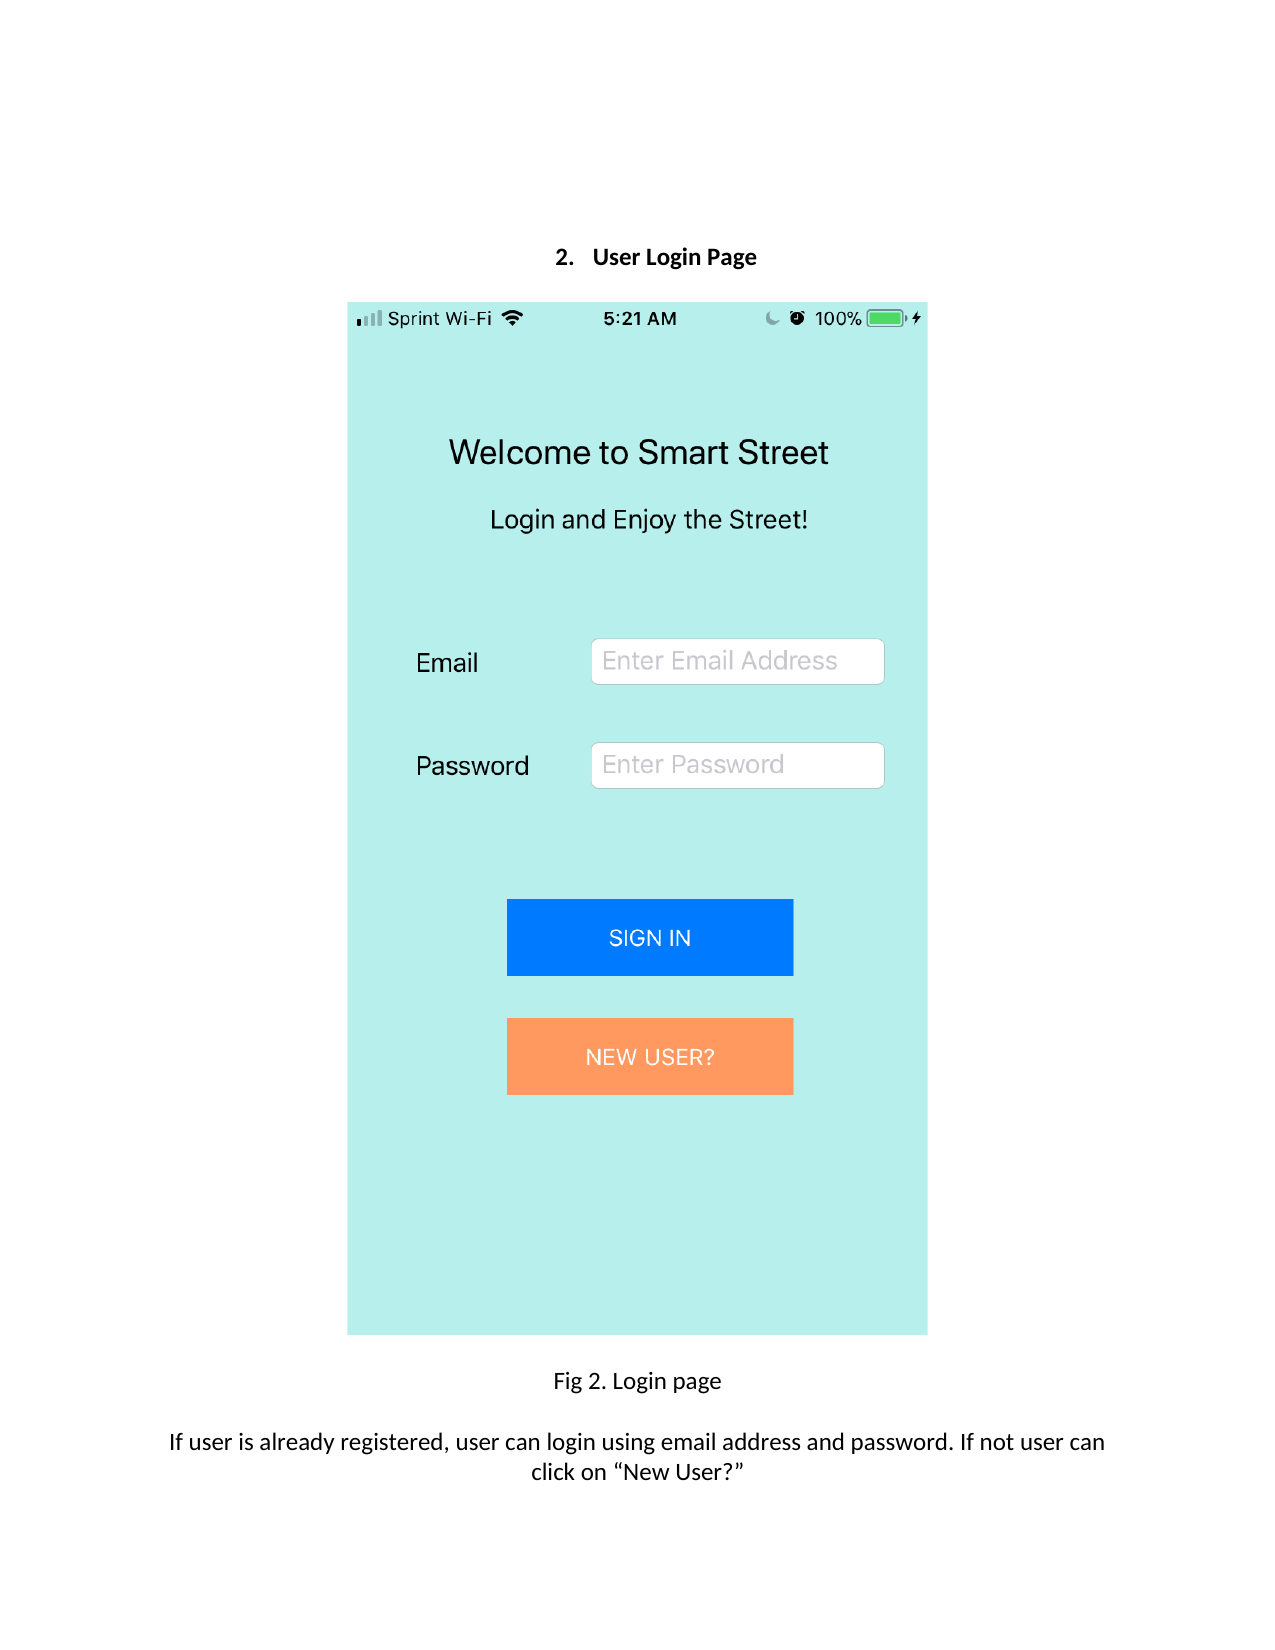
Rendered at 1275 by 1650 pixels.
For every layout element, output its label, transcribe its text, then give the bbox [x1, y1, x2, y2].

list User Login Page [187, 242, 1125, 272]
text If user is already registered, user can login using email address and password. If not user can click on “New User?” [150, 1426, 1125, 1487]
text Fig 2. Login page [150, 1365, 1125, 1395]
picture [347, 302, 928, 1335]
